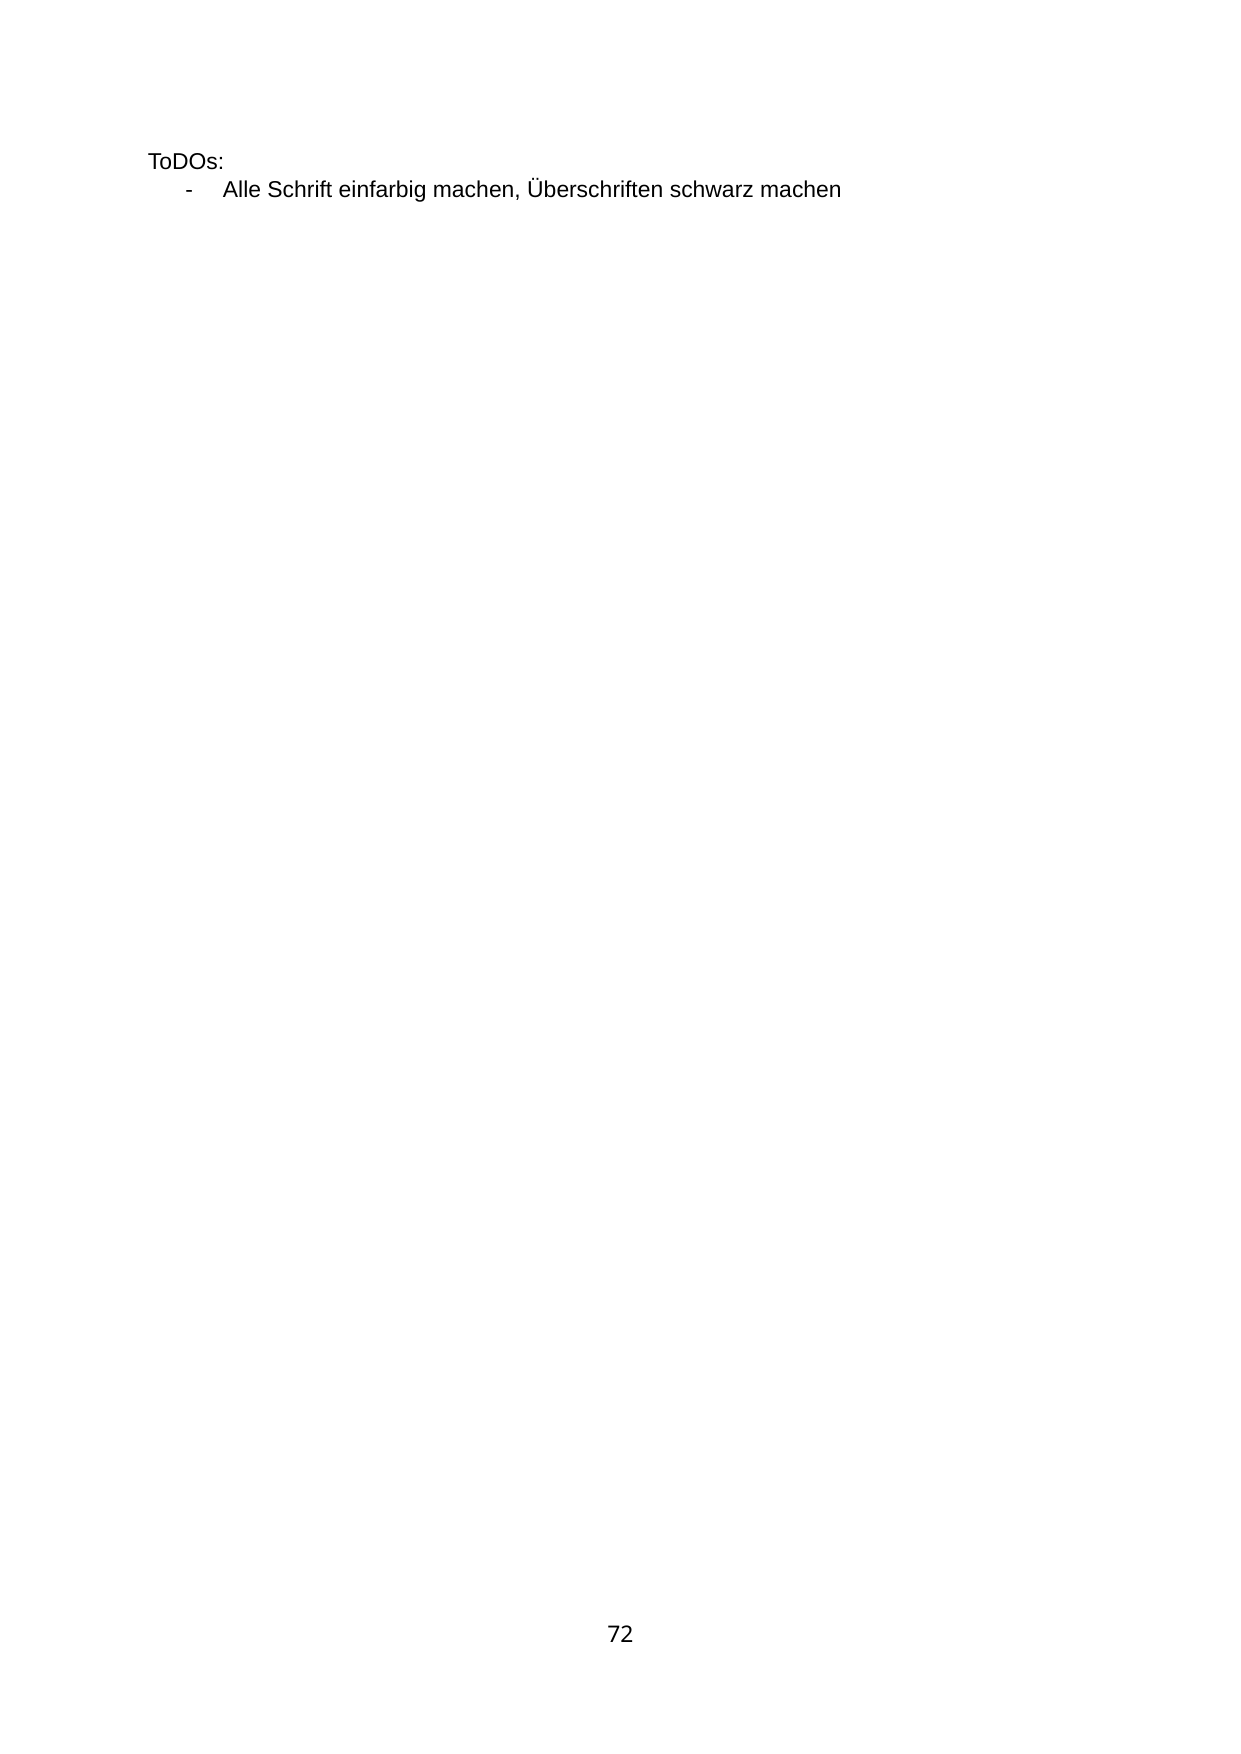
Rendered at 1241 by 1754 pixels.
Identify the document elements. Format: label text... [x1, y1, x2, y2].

text ToDOs: [148, 148, 1093, 174]
list Alle Schrift einfarbig machen, Überschriften schwarz machen [185, 176, 1093, 202]
